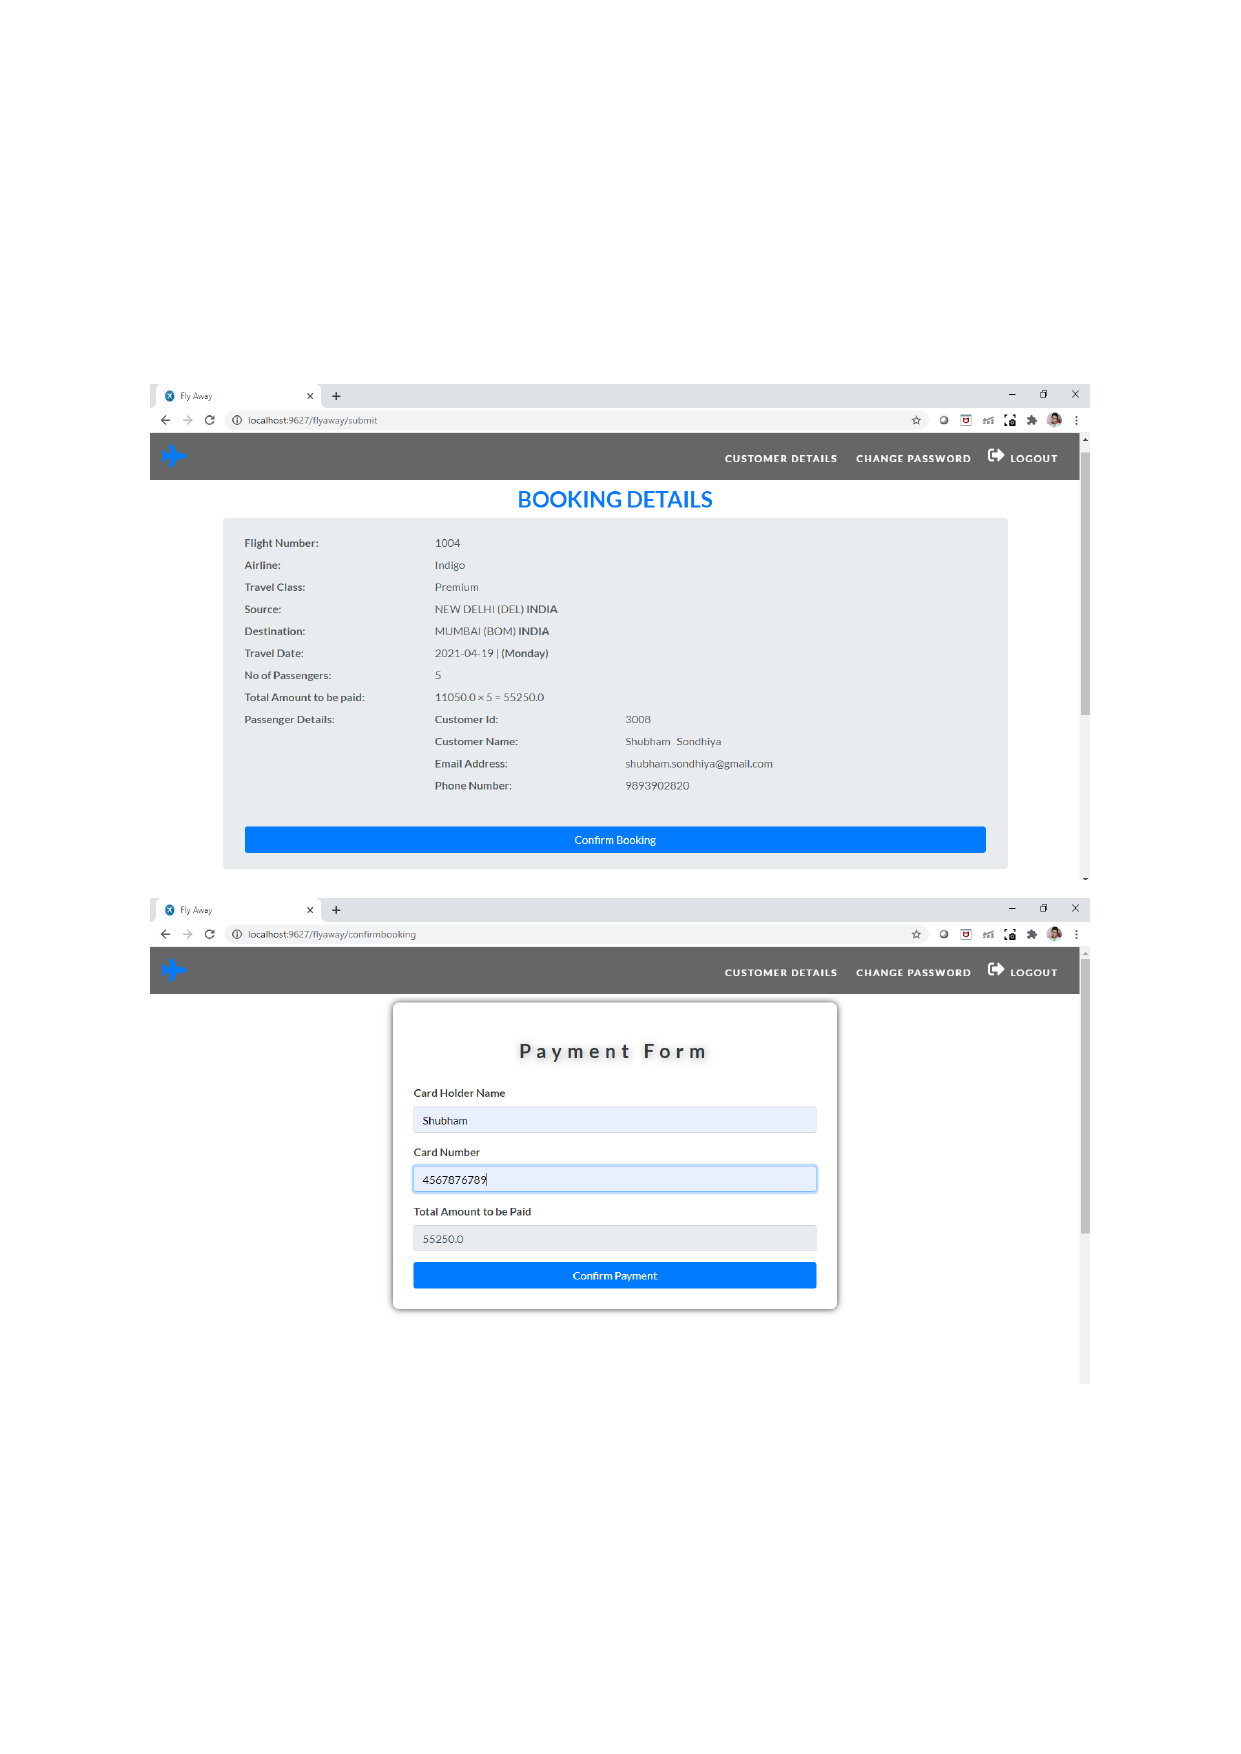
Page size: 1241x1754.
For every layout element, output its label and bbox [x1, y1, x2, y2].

picture [150, 384, 1091, 880]
picture [150, 898, 1091, 1384]
